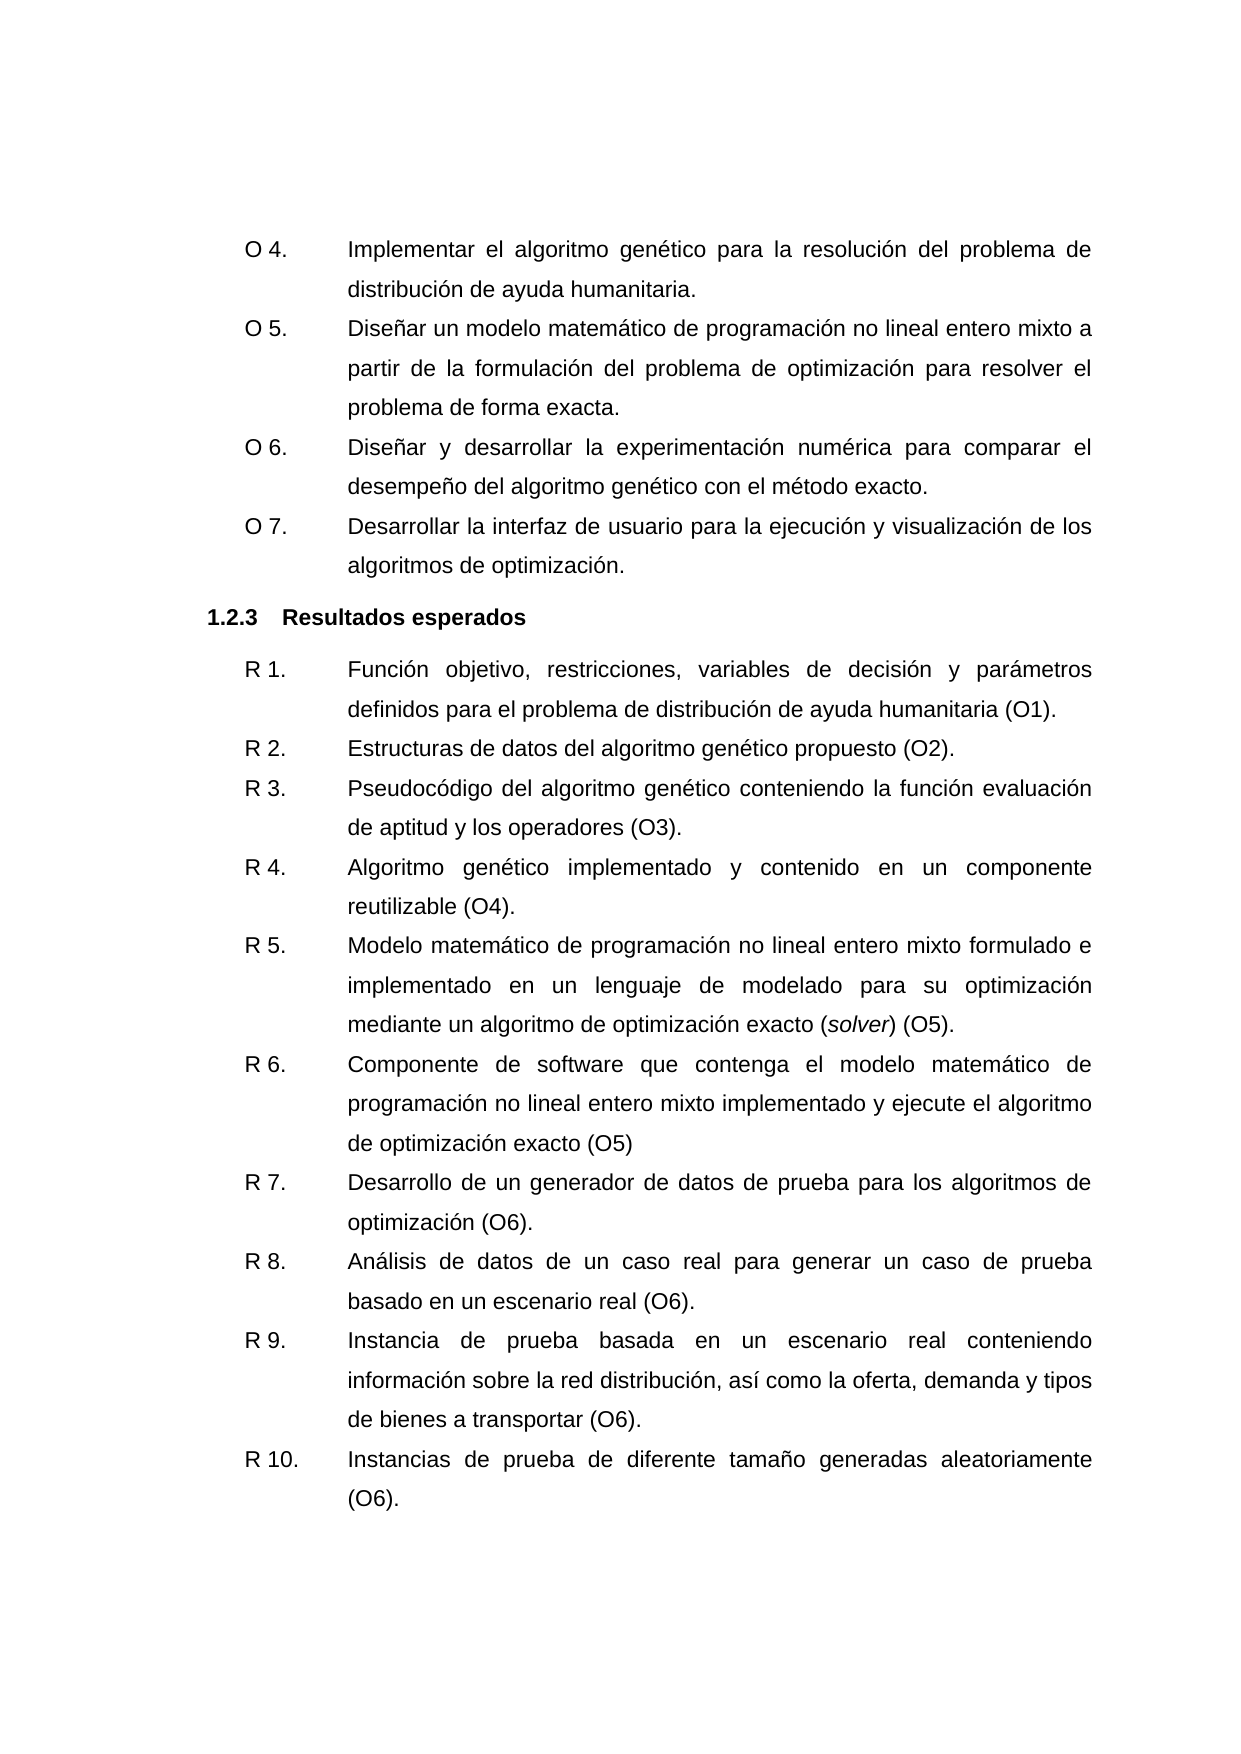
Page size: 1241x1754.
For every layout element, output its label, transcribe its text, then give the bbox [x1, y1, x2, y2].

list Pseudocódigo del algoritmo genético conteniendo la función evaluación de aptitud y los operadores (O3). [244, 774, 1092, 840]
list Instancias de prueba de diferente tamaño generadas aleatoriamente (O6). [244, 1446, 1092, 1511]
list Implementar el algoritmo genético para la resolución del problema de distribución de ayuda humanitaria. [244, 236, 1092, 302]
list Función objetivo, restricciones, variables de decisión y parámetros definidos para el problema de distribución de ayuda humanitaria (O1). [244, 656, 1092, 722]
list Diseñar un modelo matemático de programación no lineal entero mixto a partir de la formulación del problema de optimización para resolver el problema de forma exacta. [244, 315, 1092, 421]
list Desarrollo de un generador de datos de prueba para los algoritmos de optimización (O6). [244, 1169, 1092, 1235]
list Algoritmo genético implementado y contenido en un componente reutilizable (O4). [244, 853, 1092, 919]
subtitle Resultados esperados [207, 604, 1092, 630]
list Diseñar y desarrollar la experimentación numérica para comparar el desempeño del algoritmo genético con el método exacto. [244, 434, 1092, 499]
list Desarrollar la interfaz de usuario para la ejecución y visualización de los algoritmos de optimización. [244, 513, 1092, 578]
list Estructuras de datos del algoritmo genético propuesto (O2). [244, 735, 1092, 761]
list Análisis de datos de un caso real para generar un caso de prueba basado en un escenario real (O6). [244, 1248, 1092, 1314]
list Componente de software que contenga el modelo matemático de programación no lineal entero mixto implementado y ejecute el algoritmo de optimización exacto (O5) [244, 1051, 1092, 1156]
list Instancia de prueba basada en un escenario real conteniendo información sobre la red distribución, así como la oferta, demanda y tipos de bienes a transportar (O6). [244, 1327, 1092, 1432]
list Modelo matemático de programación no lineal entero mixto formulado e implementado en un lenguaje de modelado para su optimización mediante un algoritmo de optimización exacto (solver) (O5). [244, 932, 1092, 1038]
